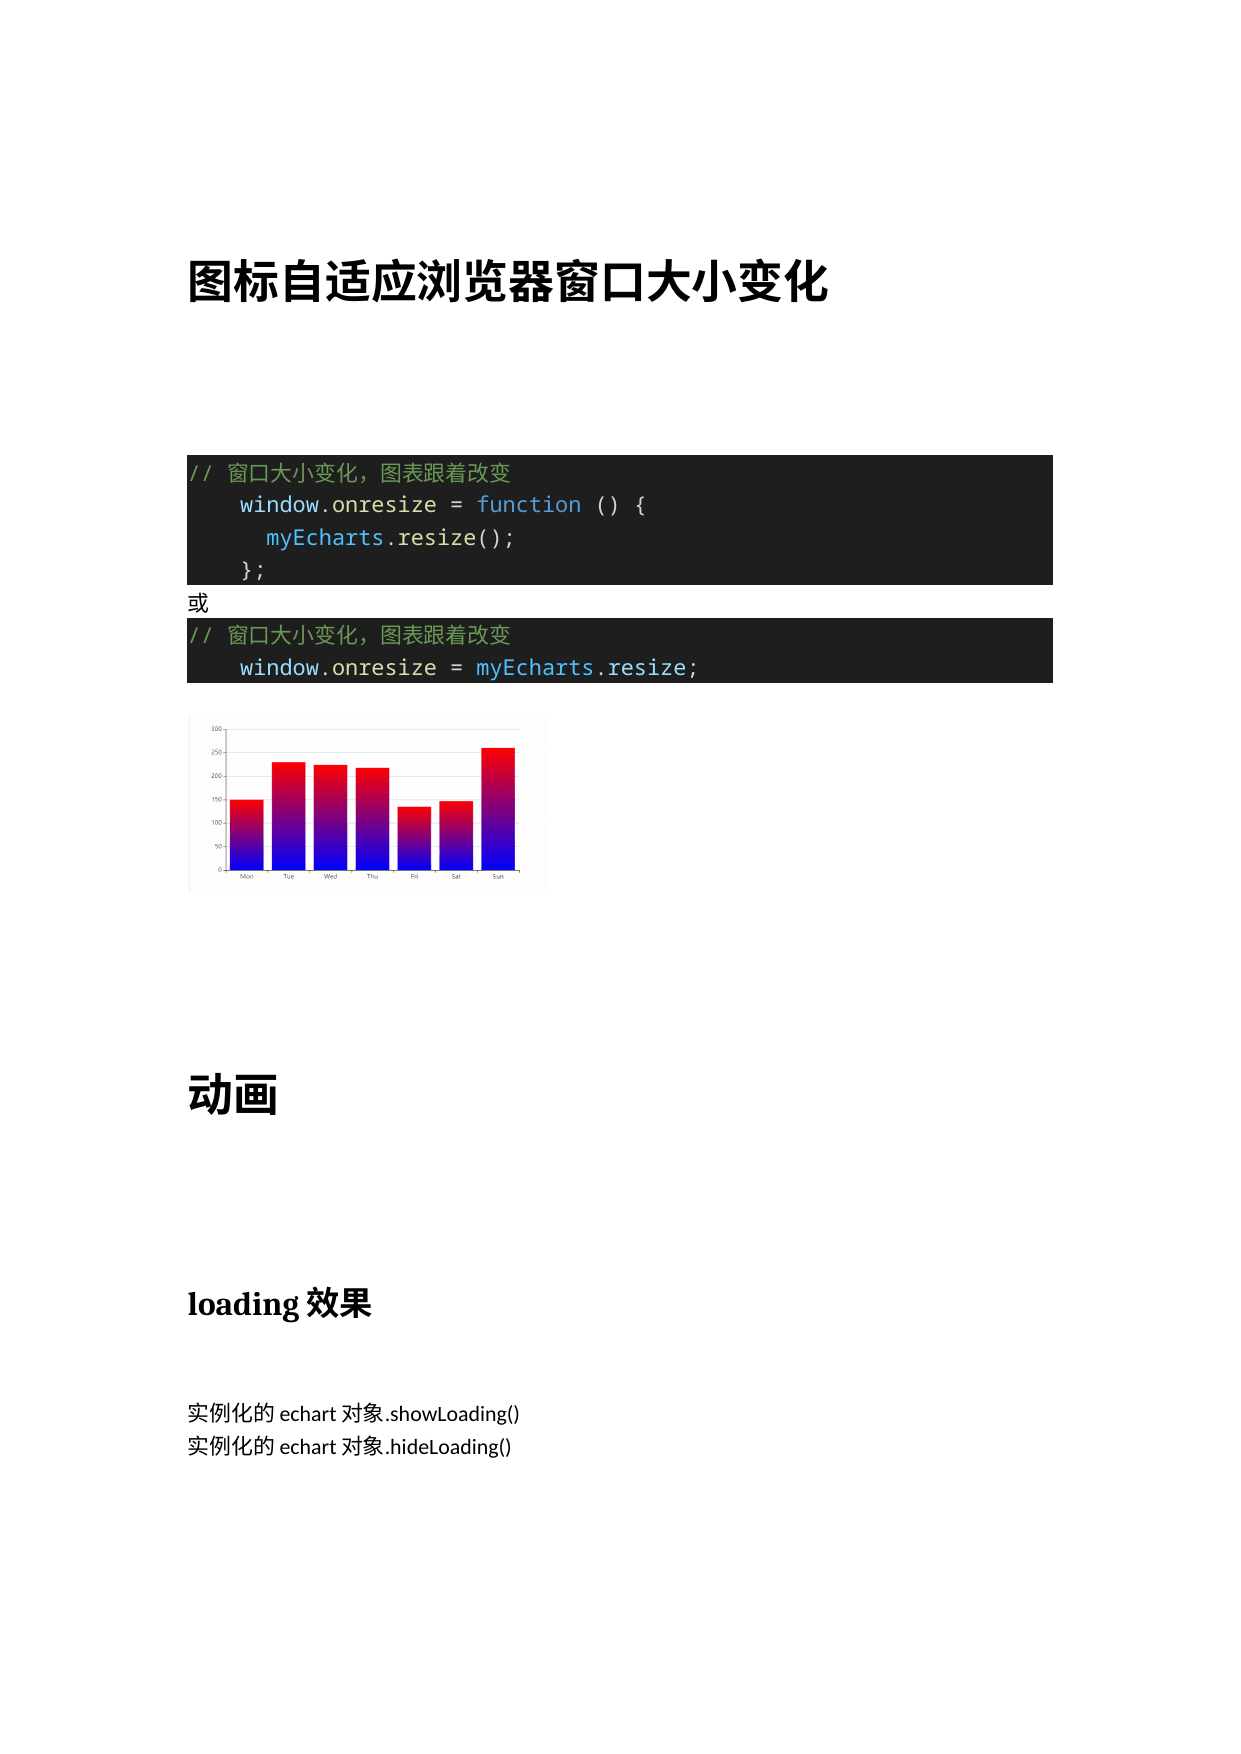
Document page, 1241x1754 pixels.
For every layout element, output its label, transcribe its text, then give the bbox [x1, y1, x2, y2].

text // 窗口大小变化，图表跟着改变 [187, 618, 1053, 650]
text window.onresize = function () { [187, 488, 1053, 520]
text 或 [187, 585, 1053, 618]
subtitle 动画 [187, 1043, 1053, 1141]
subtitle 图标自适应浏览器窗口大小变化 [187, 230, 1053, 327]
text myEcharts.resize(); [187, 520, 1053, 553]
picture [187, 715, 549, 892]
text 实例化的echart对象.hideLoading() [187, 1428, 1053, 1461]
text window.onresize = myEcharts.resize; [187, 650, 1053, 683]
text }; [187, 553, 1053, 585]
subtitle loading效果 [187, 1269, 1053, 1334]
text // 窗口大小变化，图表跟着改变 [187, 455, 1053, 488]
text 实例化的echart对象.showLoading() [187, 1396, 1053, 1428]
